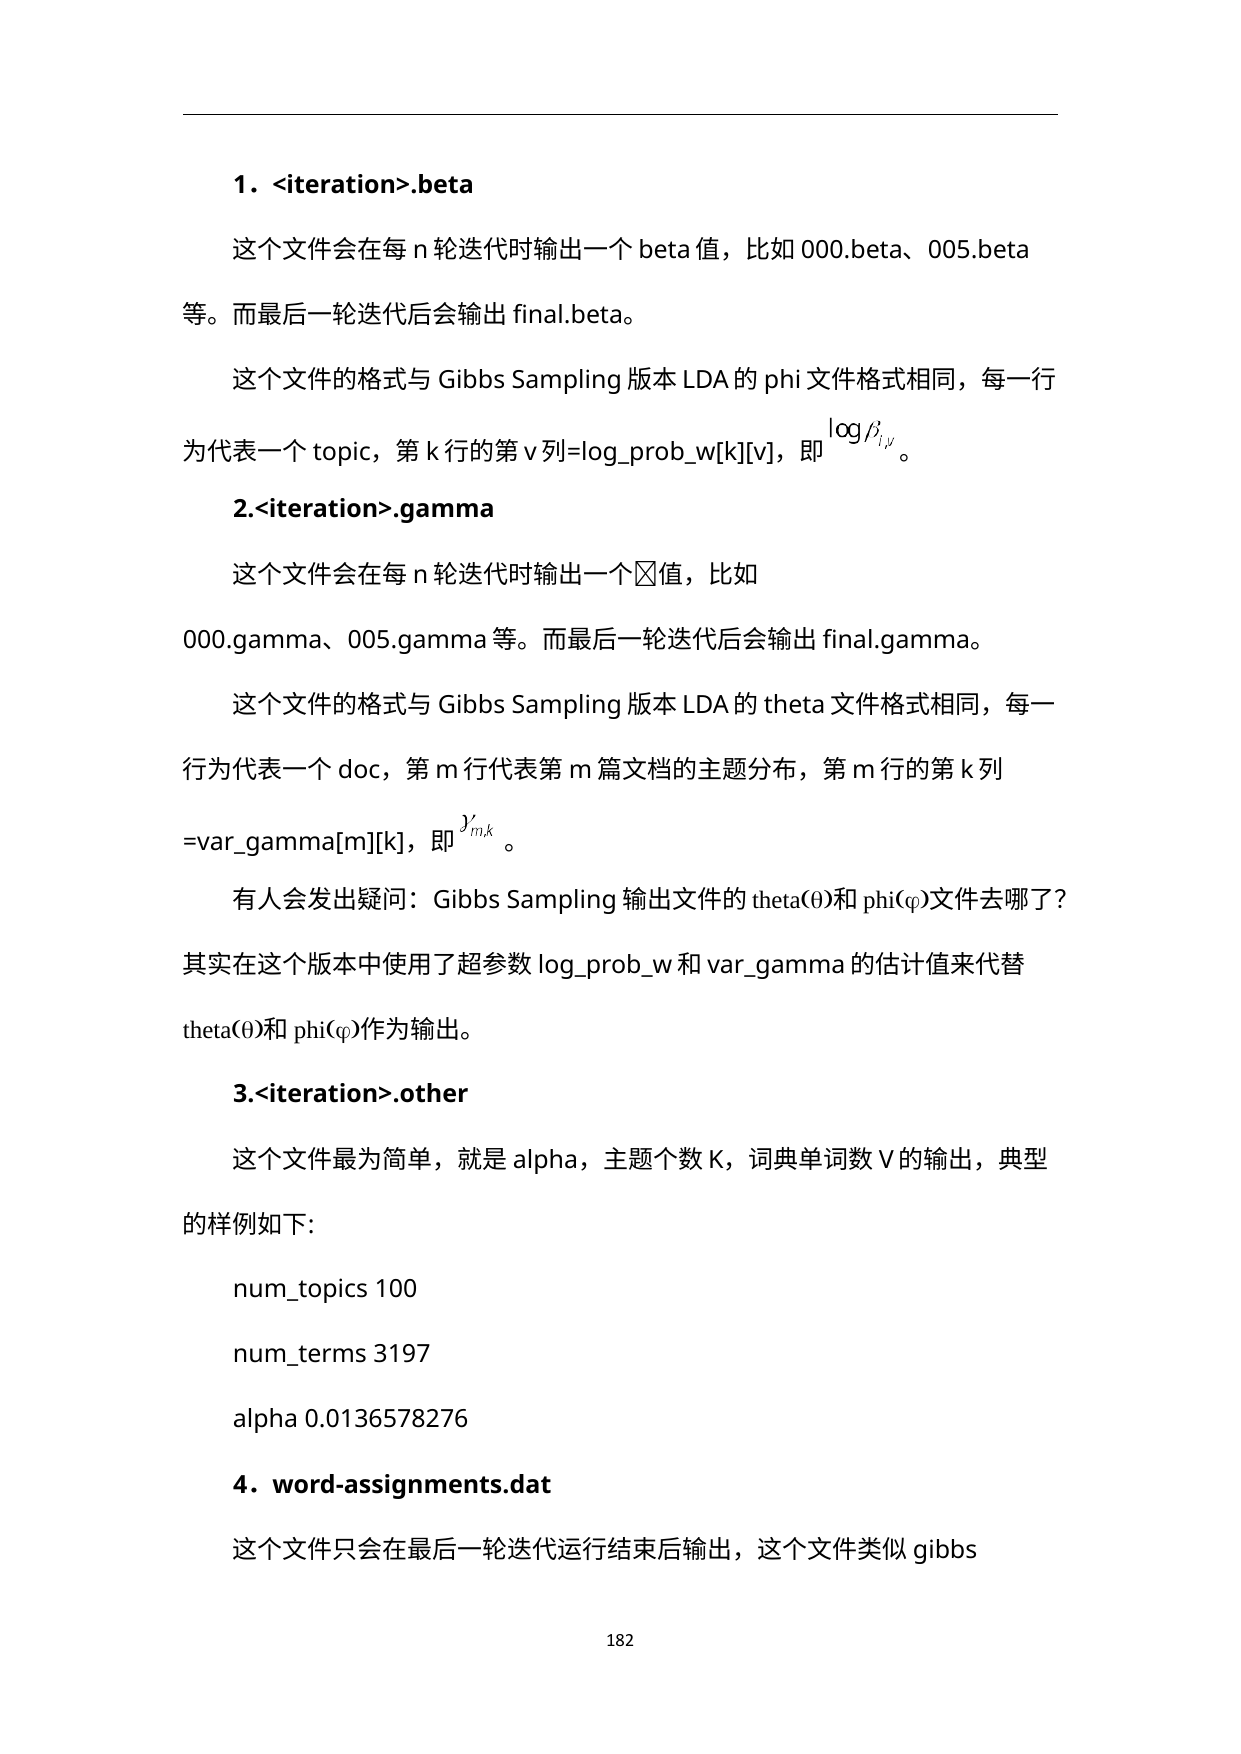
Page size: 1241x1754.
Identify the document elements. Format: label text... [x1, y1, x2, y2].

text num_terms 3197 [183, 1320, 1058, 1385]
text 这个文件会在每n轮迭代时输出一个beta值，比如000.beta、005.beta等。而最后一轮迭代后会输出final.beta。 [183, 215, 1058, 345]
text 有人会发出疑问：Gibbs Sampling输出文件的theta和phi文件去哪了？其实在这个版本中使用了超参数log_prob_w和var_gamma的估计值来代替theta和phi作为输出。 [183, 865, 1058, 1060]
text 1．<iteration>.beta [183, 150, 1058, 215]
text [183, 1515, 1058, 1580]
text 这个文件会在每n轮迭代时输出一个值，比如000.gamma、005.gamma等。而最后一轮迭代后会输出final.gamma。 [183, 540, 1058, 670]
text 2.<iteration>.gamma [183, 475, 1058, 540]
text 这个文件的格式与Gibbs Sampling版本LDA的theta文件格式相同，每一行为代表一个doc，第m行代表第m篇文档的主题分布，第m行的第k列=var_gamma[m][k]，即 。 [183, 670, 1058, 865]
text 4．word-assignments.dat [183, 1450, 1058, 1515]
text 这个文件最为简单，就是alpha，主题个数K，词典单词数V的输出，典型的样例如下: [183, 1125, 1058, 1255]
text alpha 0.0136578276 [183, 1385, 1058, 1450]
text 这个文件的格式与Gibbs Sampling版本LDA的phi文件格式相同，每一行为代表一个topic，第k行的第v列=log_prob_w[k][v]，即。 [183, 345, 1058, 475]
text num_topics 100 [183, 1255, 1058, 1320]
text 3.<iteration>.other [183, 1060, 1058, 1125]
